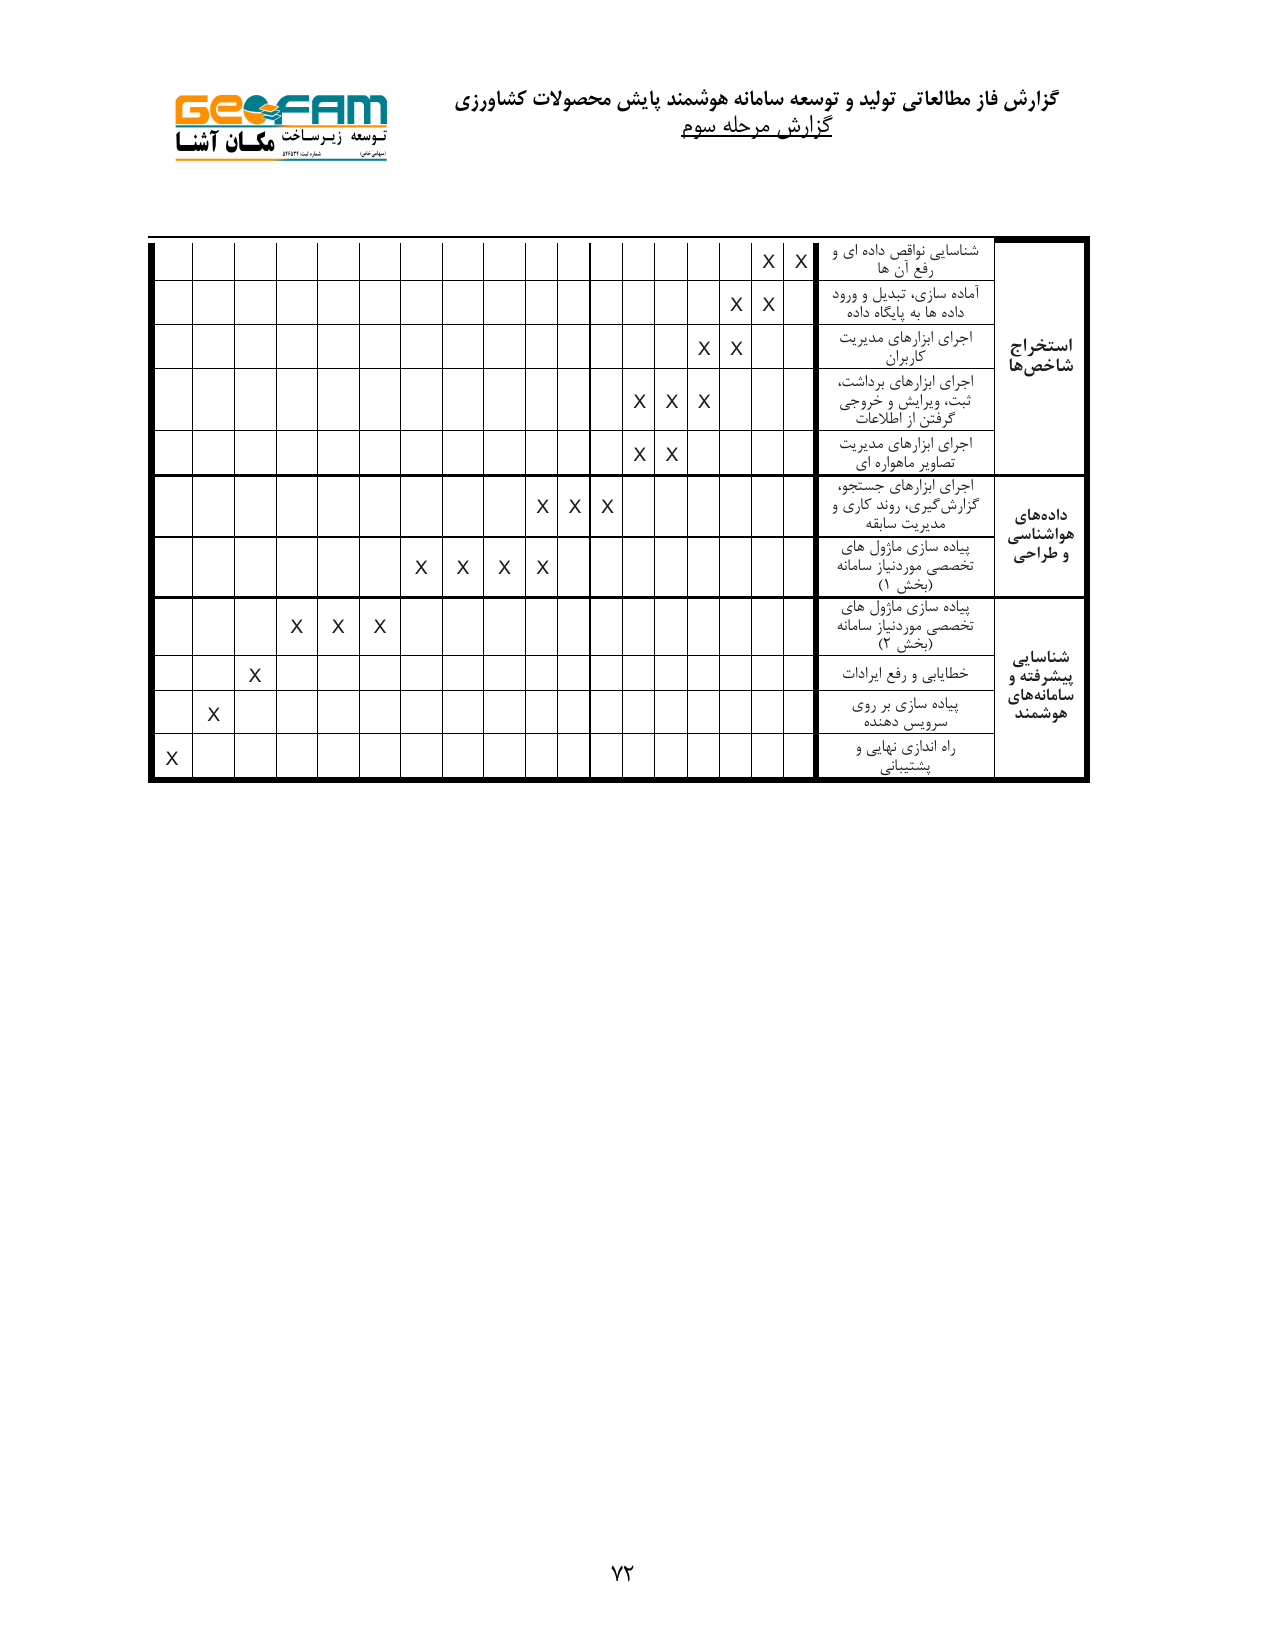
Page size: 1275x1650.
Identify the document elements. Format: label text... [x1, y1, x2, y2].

table_cell [443, 369, 483, 430]
table_cell [277, 431, 317, 474]
table_cell [235, 369, 276, 430]
table_cell [318, 325, 359, 368]
table_cell X [784, 238, 816, 280]
table_cell [655, 656, 687, 689]
table_cell X [526, 477, 557, 536]
table_cell X [401, 538, 442, 596]
table_cell [484, 238, 526, 280]
table_cell [235, 431, 276, 474]
table_cell اجرای ابزارهای برداشت، ثبت، ویرایش و خروجی گرفتن از اطلاعات [819, 369, 994, 430]
table_cell [720, 477, 751, 536]
table_cell [277, 538, 317, 596]
table_cell [591, 325, 622, 368]
table_cell [558, 734, 589, 777]
table_cell [784, 734, 813, 777]
table_cell پیاده سازی ماژول های تخصصی موردنیاز سامانه (بخش 1) [819, 538, 994, 596]
table_cell X [688, 325, 719, 368]
table_cell [655, 477, 687, 536]
table_cell [235, 325, 276, 368]
table_cell [591, 369, 622, 430]
table_cell [360, 691, 400, 733]
table_cell [155, 281, 192, 324]
table_cell [318, 477, 359, 536]
table_cell [401, 691, 442, 733]
table_cell [155, 656, 192, 689]
table_cell [591, 538, 622, 596]
table_cell X [655, 369, 687, 430]
table_cell [360, 281, 400, 324]
table_cell [591, 281, 622, 324]
table_cell [784, 691, 813, 733]
table_cell [623, 656, 654, 689]
table_cell X [526, 538, 557, 596]
table_cell [442, 238, 484, 280]
table_cell [277, 477, 317, 536]
table_cell [360, 656, 400, 689]
table_cell [558, 538, 589, 596]
table_cell [655, 238, 687, 280]
table_cell [484, 281, 525, 324]
table_cell X [688, 369, 719, 430]
table_cell [687, 238, 719, 280]
table_cell [401, 656, 442, 689]
table_cell [443, 281, 483, 324]
table_cell [752, 538, 783, 596]
table_cell [623, 538, 654, 596]
table_cell [526, 691, 557, 733]
table_cell X [277, 599, 317, 655]
table_cell [526, 599, 557, 655]
table_cell [359, 238, 401, 280]
table_cell [277, 325, 317, 368]
table_cell [155, 369, 192, 430]
table_cell [752, 691, 783, 733]
table_cell [155, 477, 192, 536]
table_cell [318, 369, 359, 430]
table_cell [526, 656, 557, 689]
table_cell [591, 691, 622, 733]
table_cell شناسایی پیشرفته و سامانه‌های هوشمند [995, 599, 1084, 777]
table_cell [655, 281, 687, 324]
table_cell [484, 691, 525, 733]
table_cell [276, 238, 318, 280]
table_cell [277, 734, 317, 777]
table_cell داده‌های هواشناسی و طراحی [995, 477, 1084, 596]
table_cell [784, 325, 813, 368]
table_cell X [235, 656, 276, 689]
table_cell X [591, 477, 622, 536]
table_cell [752, 656, 783, 689]
table_cell [526, 431, 557, 474]
table_cell X [318, 599, 359, 655]
table_cell [784, 477, 813, 536]
table_cell [193, 238, 234, 280]
table_cell [623, 325, 654, 368]
table_cell [401, 325, 442, 368]
table_cell [360, 325, 400, 368]
table_cell [591, 656, 622, 689]
table_cell [155, 325, 192, 368]
table_cell [318, 691, 359, 733]
table_cell [623, 734, 654, 777]
table_cell [401, 369, 442, 430]
table_cell [401, 734, 442, 777]
table_cell [688, 599, 719, 655]
table_cell [623, 477, 654, 536]
table_cell [688, 691, 719, 733]
table_cell [193, 281, 234, 324]
table_cell [752, 734, 783, 777]
table_cell [526, 281, 557, 324]
table_cell [318, 656, 359, 689]
table_cell [193, 538, 234, 596]
table_cell [655, 599, 687, 655]
table_cell X [751, 238, 784, 280]
table_cell [688, 281, 719, 324]
table_cell [443, 734, 483, 777]
table_cell [784, 538, 813, 596]
table_cell [623, 281, 654, 324]
table_cell [193, 431, 234, 474]
table_cell [277, 656, 317, 689]
table_cell X [193, 691, 234, 733]
table_cell اجرای ابزارهای مدیریت تصاویر ماهواره ای [819, 431, 994, 474]
table_cell [443, 431, 483, 474]
table_cell [558, 656, 589, 689]
table_cell X [558, 477, 589, 536]
table_cell X [360, 599, 400, 655]
table_cell [688, 538, 719, 596]
table_cell [277, 369, 317, 430]
table_cell [401, 238, 442, 280]
table_cell [484, 325, 525, 368]
table_cell [277, 281, 317, 324]
table_cell [591, 599, 622, 655]
table_cell [655, 734, 687, 777]
table_cell [752, 369, 783, 430]
table_cell [360, 477, 400, 536]
table_cell [688, 734, 719, 777]
table_cell [193, 734, 234, 777]
table_cell [558, 369, 589, 430]
table_cell [235, 538, 276, 596]
table_cell [558, 281, 589, 324]
table_cell [623, 238, 655, 280]
table_cell X [623, 431, 654, 474]
table_cell [193, 369, 234, 430]
table_cell [401, 477, 442, 536]
table_cell [318, 238, 359, 280]
table_cell X [484, 538, 525, 596]
table_cell [193, 477, 234, 536]
table_cell [720, 599, 751, 655]
table_cell [752, 431, 783, 474]
table_cell [720, 656, 751, 689]
table_cell [526, 238, 558, 280]
table_cell [526, 325, 557, 368]
table_cell [591, 431, 622, 474]
table_cell [558, 691, 589, 733]
table_cell [235, 599, 276, 655]
table_cell [443, 325, 483, 368]
table_cell خطایابی و رفع ایرادات [819, 656, 994, 689]
table_cell X [155, 734, 192, 777]
table_cell [526, 734, 557, 777]
table_cell [318, 431, 359, 474]
table_cell [526, 369, 557, 430]
table_cell [401, 599, 442, 655]
table_cell [318, 281, 359, 324]
table_cell [155, 431, 192, 474]
table_cell [360, 369, 400, 430]
table_cell [151, 238, 193, 280]
table_cell [484, 599, 525, 655]
table_cell [558, 431, 589, 474]
table_cell [193, 599, 234, 655]
table_cell [401, 431, 442, 474]
table_cell [484, 656, 525, 689]
table_cell [318, 538, 359, 596]
table_cell X [752, 281, 783, 324]
table_cell [558, 599, 589, 655]
table_cell [484, 369, 525, 430]
table_cell X [443, 538, 483, 596]
table_cell [193, 656, 234, 689]
table_cell [591, 734, 622, 777]
table_cell [720, 734, 751, 777]
table_cell [784, 431, 813, 474]
table_cell شناسایی نواقص داده ای و رفع آن ها [816, 238, 994, 280]
table_cell [720, 369, 751, 430]
table_cell پیاده سازی ماژول های تخصصی موردنیاز سامانه (بخش 2) [819, 599, 994, 655]
table_cell [752, 325, 783, 368]
table_cell [719, 238, 751, 280]
table_cell [558, 238, 590, 280]
picture [174, 89, 389, 168]
table_cell [318, 734, 359, 777]
table_cell پیاده سازی بر روی سرویس دهنده [819, 691, 994, 733]
table_cell [155, 599, 192, 655]
table_cell [155, 691, 192, 733]
table_cell [277, 691, 317, 733]
table_cell [623, 691, 654, 733]
table_cell X [655, 431, 687, 474]
table_cell [688, 656, 719, 689]
table_cell [235, 477, 276, 536]
table_cell [720, 431, 751, 474]
table_cell [752, 477, 783, 536]
table_cell [720, 538, 751, 596]
table_cell [401, 281, 442, 324]
table_cell [784, 281, 813, 324]
table_cell [655, 325, 687, 368]
table_cell [443, 599, 483, 655]
table_cell [784, 656, 813, 689]
table_cell [484, 431, 525, 474]
table_cell X [720, 325, 751, 368]
table_cell [235, 238, 276, 280]
table_cell اجرای ابزارهای جستجو، گزارش‌گیری، روند کاری و مدیریت سابقه [819, 477, 994, 536]
table_cell [720, 691, 751, 733]
table_cell [235, 691, 276, 733]
table_cell [360, 431, 400, 474]
table_cell [443, 477, 483, 536]
table_cell [235, 281, 276, 324]
table_cell [443, 656, 483, 689]
table_cell [443, 691, 483, 733]
table_cell [235, 734, 276, 777]
table_cell [784, 369, 813, 430]
table_cell [688, 477, 719, 536]
table_cell X [623, 369, 654, 430]
table_cell [360, 538, 400, 596]
table_cell آماده سازی، تبدیل و ورود داده ها به پایگاه داده [819, 281, 994, 324]
table_cell راه اندازی نهایی و پشتیبانی [819, 734, 994, 777]
table_cell [655, 538, 687, 596]
table_cell [752, 599, 783, 655]
table_cell [655, 691, 687, 733]
table_cell [484, 477, 525, 536]
table_cell [590, 238, 622, 280]
table_cell [784, 599, 813, 655]
table_cell [193, 325, 234, 368]
table_cell اجرای ابزارهای مدیریت کاربران [819, 325, 994, 368]
table_cell [623, 599, 654, 655]
table_cell [155, 538, 192, 596]
table_cell [688, 431, 719, 474]
table_cell داده و استخراج شاخص‌ها [995, 243, 1084, 474]
table_cell [360, 734, 400, 777]
table_cell [558, 325, 589, 368]
table_cell X [720, 281, 751, 324]
table_cell [484, 734, 525, 777]
